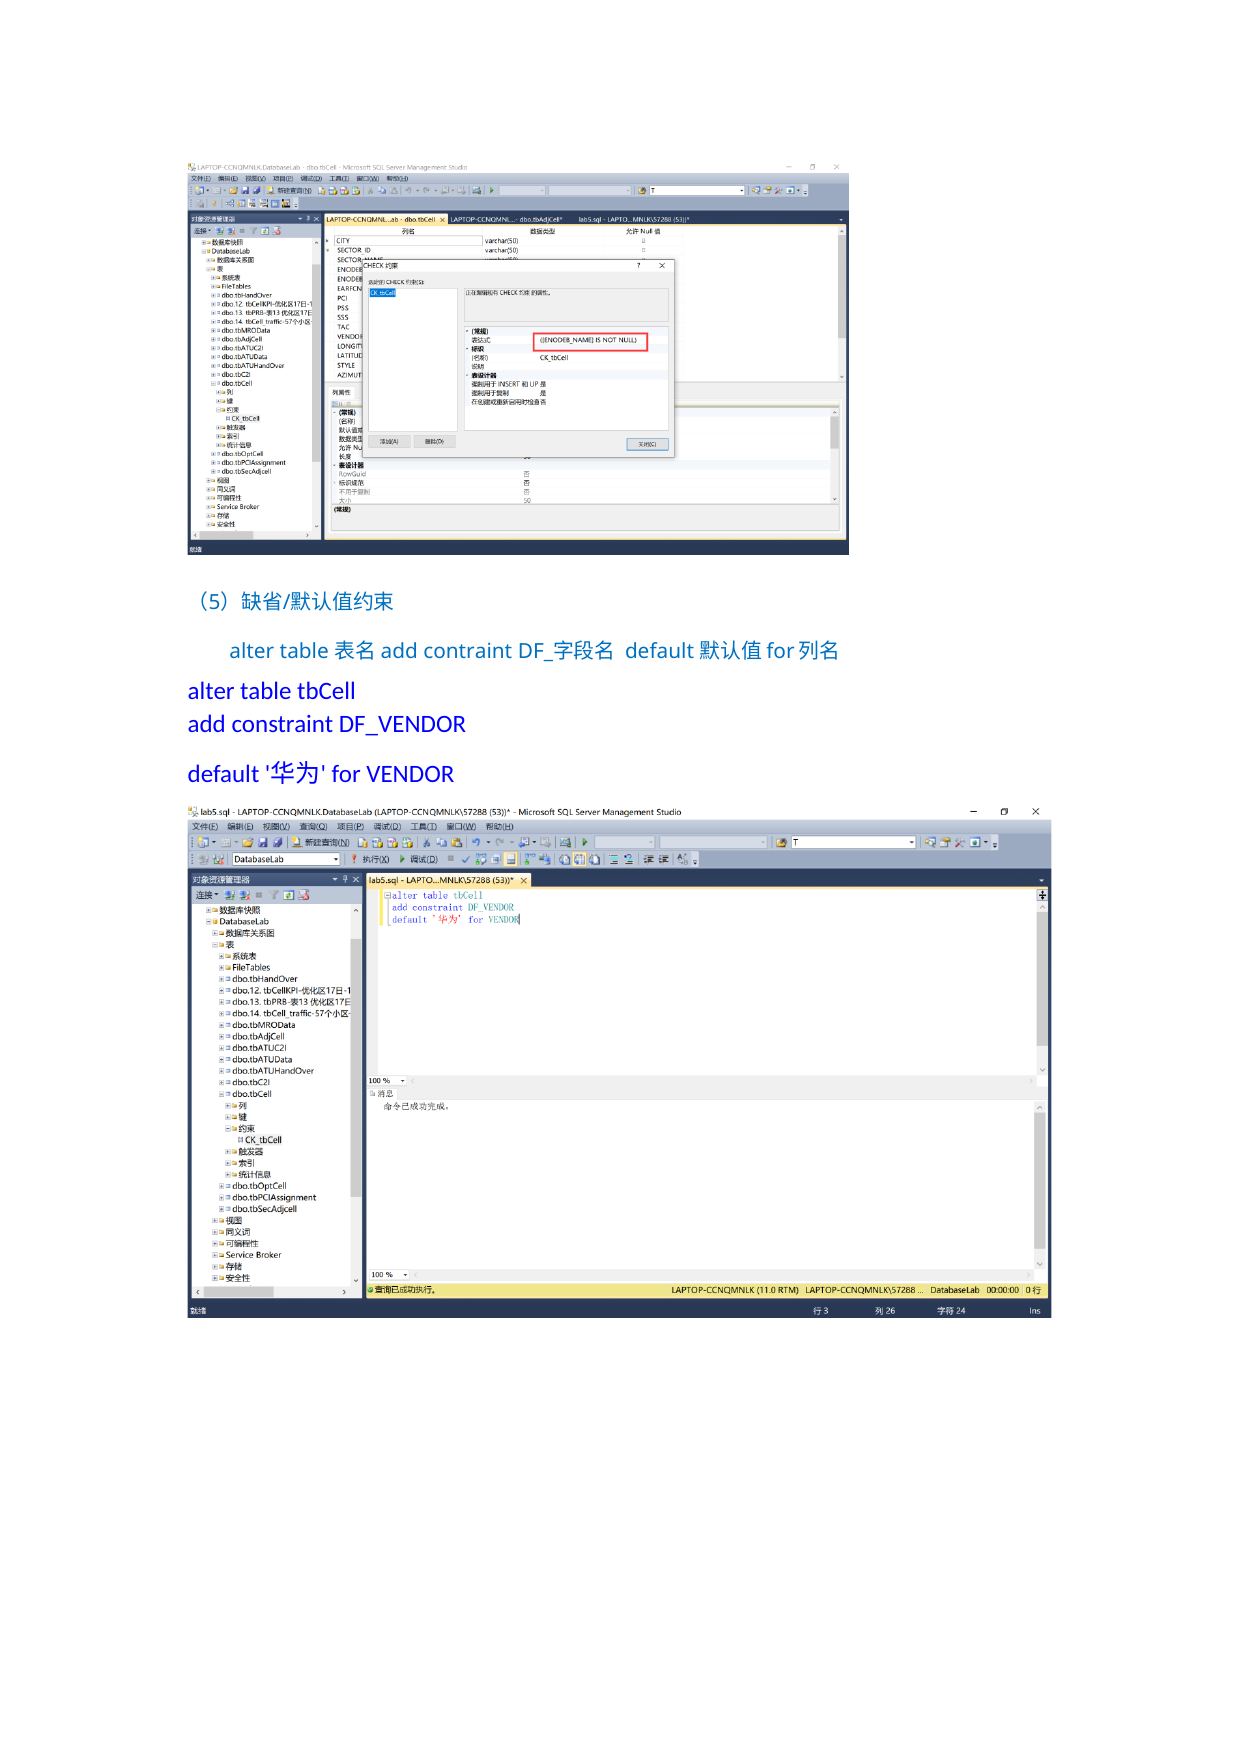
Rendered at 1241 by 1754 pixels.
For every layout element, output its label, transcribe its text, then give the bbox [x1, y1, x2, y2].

picture [187, 804, 1052, 1318]
text alter table tbCell [187, 674, 1053, 707]
text （5）缺省/默认值约束 [187, 584, 1053, 617]
text add constraint DF_VENDOR [187, 707, 1053, 739]
text alter table 表名 add contraint DF_字段名 default 默认值for列名 [187, 634, 1053, 666]
text default '华为' for VENDOR [187, 739, 1053, 804]
picture [187, 162, 849, 555]
